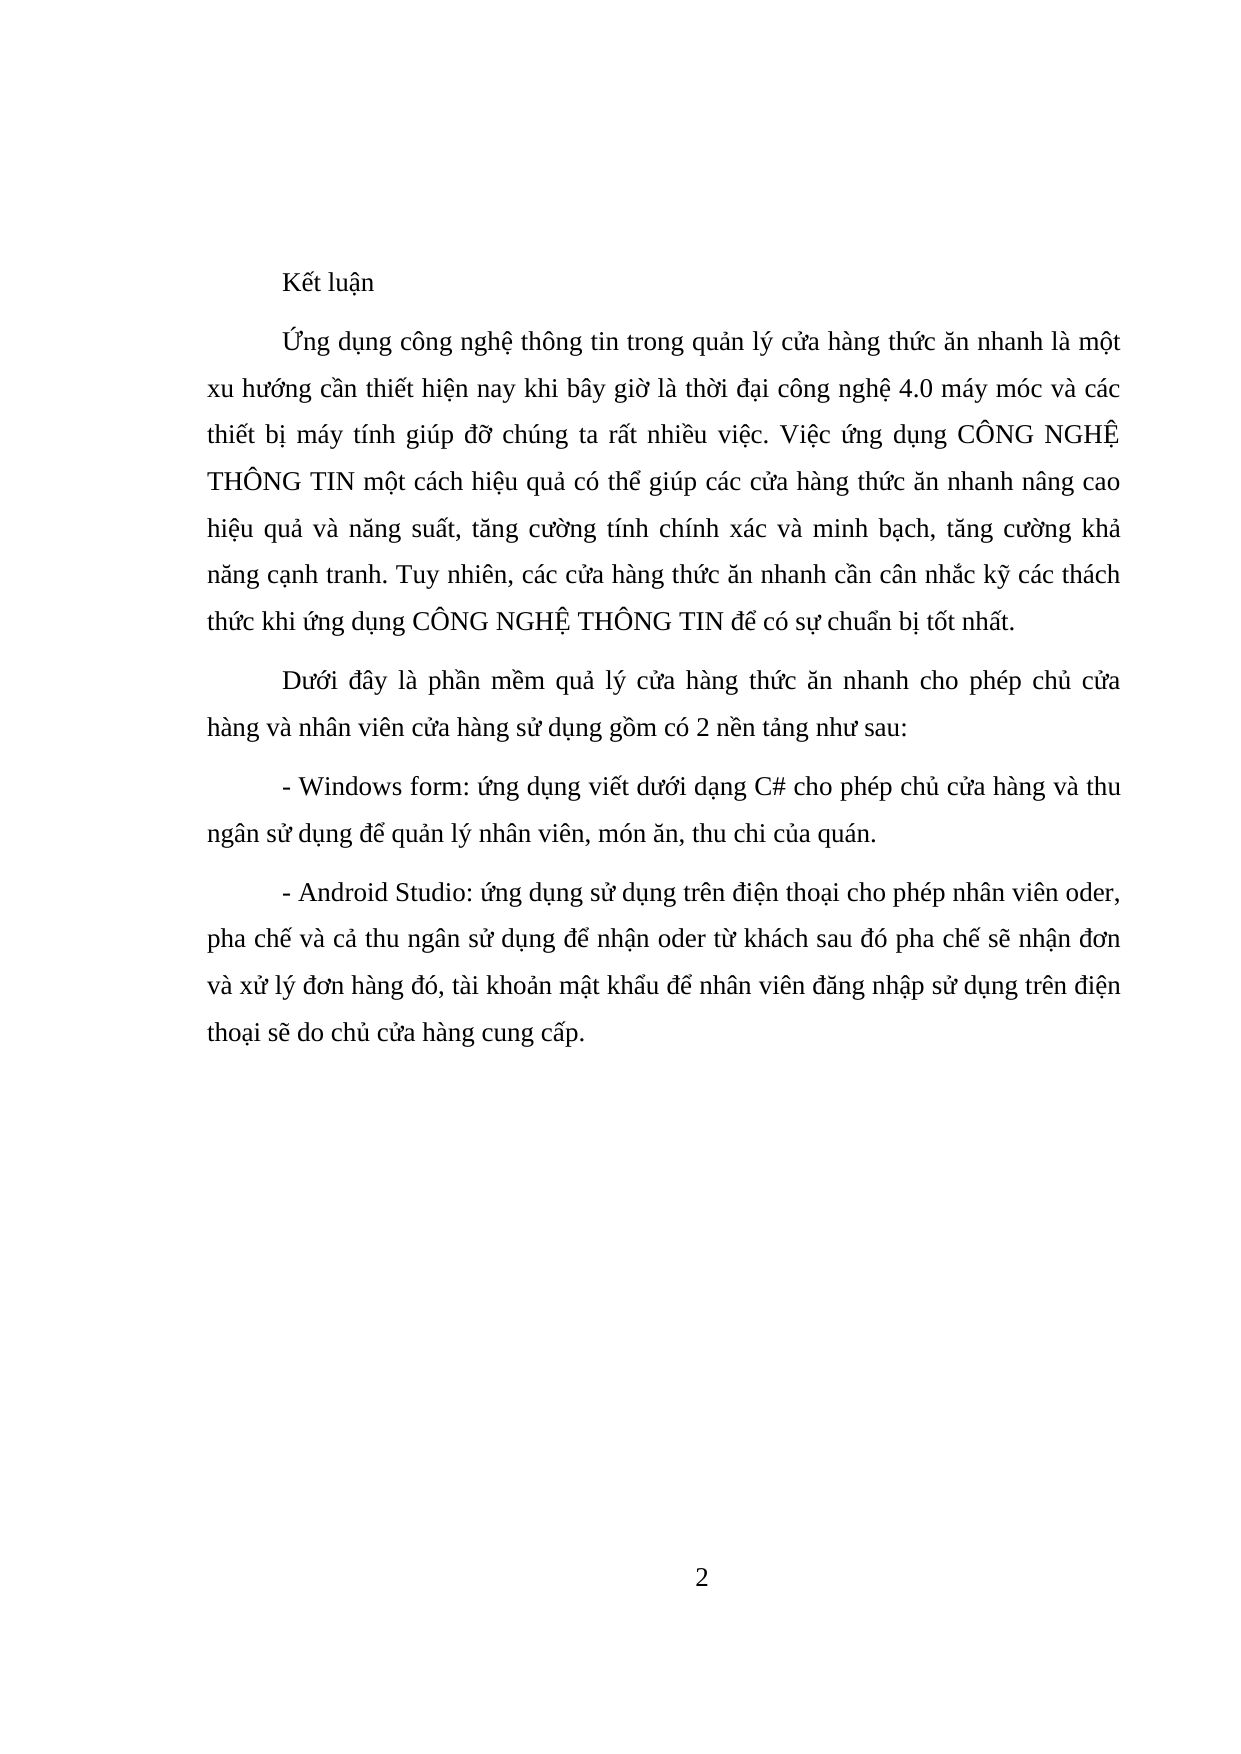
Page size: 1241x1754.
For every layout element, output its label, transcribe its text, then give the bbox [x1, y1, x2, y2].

text Ứng dụng công nghệ thông tin trong quản lý cửa hàng thức ăn nhanh là một xu hướng cần thiết hiện nay khi bây giờ là thời đại công nghệ 4.0 máy móc và các thiết bị máy tính giúp đỡ chúng ta rất nhiều việc. Việc ứng dụng CÔNG NGHỆ THÔNG TIN một cách hiệu quả có thể giúp các cửa hàng thức ăn nhanh nâng cao hiệu quả và năng suất, tăng cường tính chính xác và minh bạch, tăng cường khả năng cạnh tranh. Tuy nhiên, các cửa hàng thức ăn nhanh cần cân nhắc kỹ các thách thức khi ứng dụng CÔNG NGHỆ THÔNG TIN để có sự chuẩn bị tốt nhất. [207, 325, 1122, 636]
text - Windows form: ứng dụng viết dưới dạng C# cho phép chủ cửa hàng và thu ngân sử dụng để quản lý nhân viên, món ăn, thu chi của quán. [207, 770, 1122, 848]
text Kết luận [207, 266, 1122, 297]
text Dưới đây là phần mềm quả lý cửa hàng thức ăn nhanh cho phép chủ cửa hàng và nhân viên cửa hàng sử dụng gồm có 2 nền tảng như sau: [207, 664, 1122, 742]
text - Android Studio: ứng dụng sử dụng trên điện thoại cho phép nhân viên oder, pha chế và cả thu ngân sử dụng để nhận oder từ khách sau đó pha chế sẽ nhận đơn và xử lý đơn hàng đó, tài khoản mật khẩu để nhân viên đăng nhập sử dụng trên điện thoại sẽ do chủ cửa hàng cung cấp. [207, 876, 1122, 1047]
